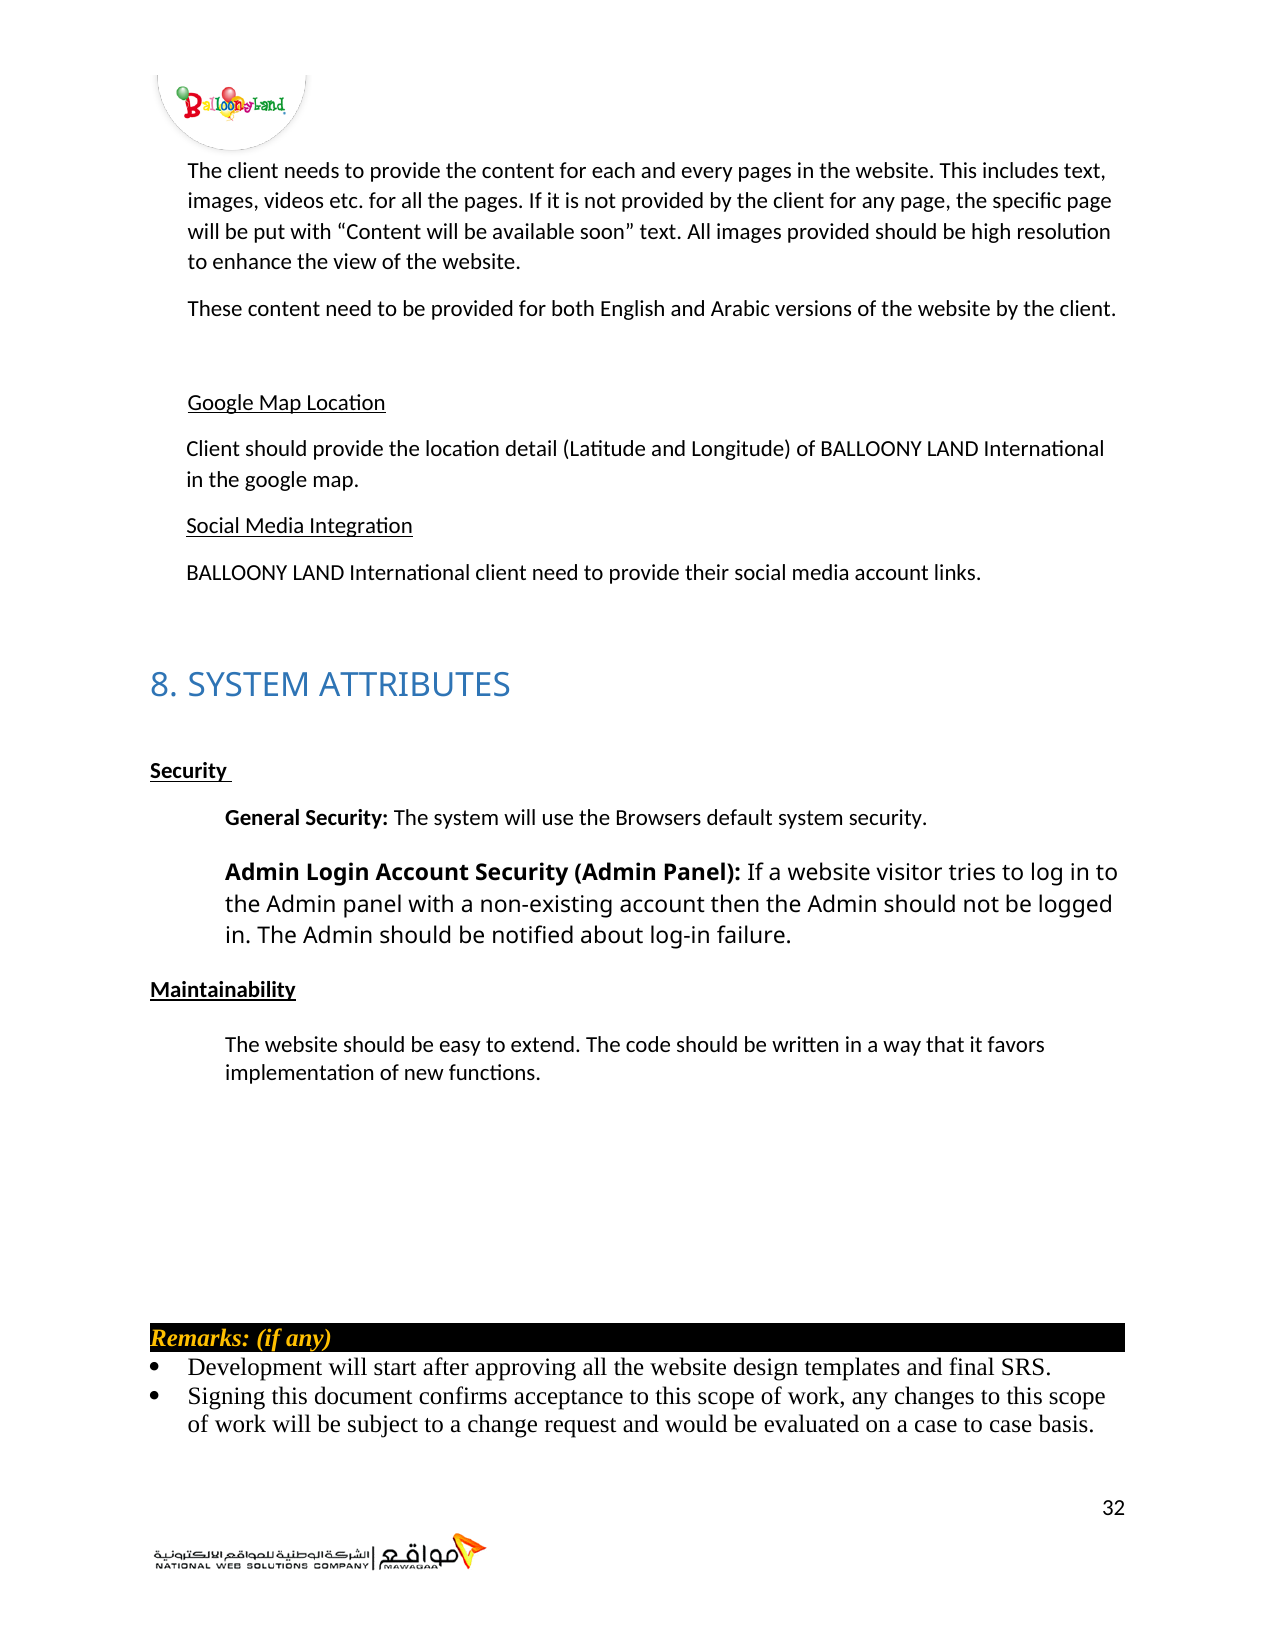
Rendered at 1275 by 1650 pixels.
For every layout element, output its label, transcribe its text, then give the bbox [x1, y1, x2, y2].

list Development will start after approving all the website design templates and final SRS. [150, 1352, 1125, 1381]
text Remarks: (if any) [150, 1323, 1125, 1352]
picture [150, 75, 313, 157]
text BALLOONY LAND International client need to provide their social media account links. [186, 558, 1125, 586]
text Google Map Location [187, 388, 1125, 416]
subtitle SYSTEM ATTRIBUTES [150, 661, 1125, 706]
text Social Media Integration [186, 512, 1125, 539]
text General Security: The system will use the Browsers default system security. [225, 803, 1125, 831]
picture [150, 1521, 488, 1575]
text The client needs to provide the content for each and every pages in the website. This includes text, images, videos etc. for all the pages. If it is not provided by the client for any page, the specific page will be put with “Content will be available soon” text. All images provided should be high resolution to enhance the view of the website. [187, 156, 1125, 275]
text Security [150, 756, 1125, 784]
text Client should provide the location detail (Latitude and Longitude) of BALLOONY LAND International in the google map. [186, 434, 1125, 493]
text Admin Login Account Security (Admin Panel): If a website visitor tries to log in to the Admin panel with a non-existing account then the Admin should not be logged in. The Admin should be notified about log-in failure. [225, 856, 1125, 950]
list Signing this document confirms acceptance to this scope of work, any changes to this scope of work will be subject to a change request and would be evaluated on a case to case basis. [150, 1381, 1125, 1438]
text These content need to be provided for both English and Arabic versions of the website by the client. [187, 294, 1125, 322]
text The website should be easy to extend. The code should be written in a way that it favors implementation of new functions. [225, 1030, 1125, 1086]
subtitle Maintainability [150, 975, 1125, 1003]
